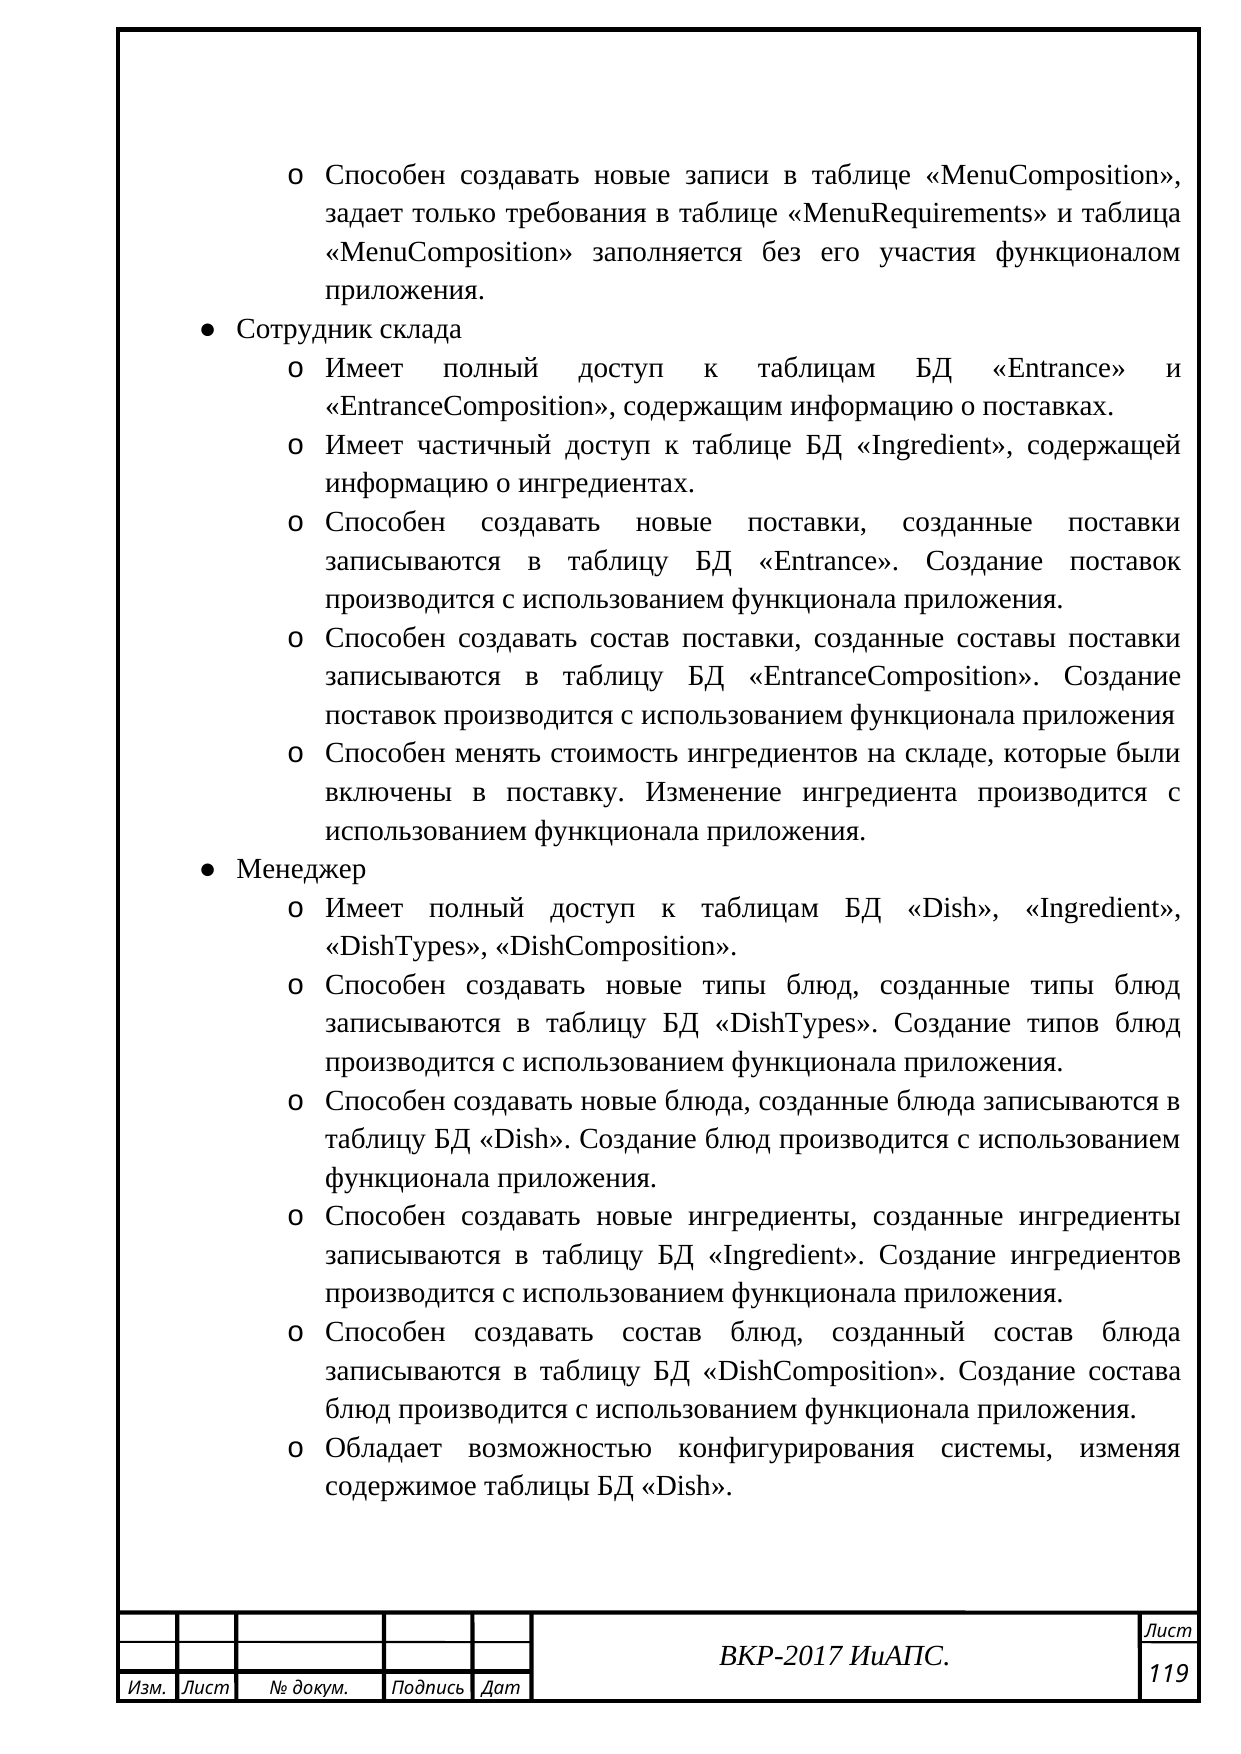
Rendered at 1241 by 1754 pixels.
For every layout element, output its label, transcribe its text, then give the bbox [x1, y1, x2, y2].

list Способен создавать новые поставки, созданные поставки записываются в таблицу БД «Entrance». Создание поставок производится с использованием функционала приложения. [287, 504, 1181, 615]
list Способен менять стоимость ингредиентов на складе, которые были включены в поставку. Изменение ингредиента производится с использованием функционала приложения. [287, 735, 1181, 846]
list Способен создавать новые блюда, созданные блюда записываются в таблицу БД «Dish». Создание блюд производится с использованием функционала приложения. [287, 1083, 1181, 1193]
list Способен создавать новые типы блюд, созданные типы блюд записываются в таблицу БД «DishTypes». Создание типов блюд производится с использованием функционала приложения. [287, 967, 1181, 1078]
list Имеет полный доступ к таблицам БД «Entrance» и «EntranceComposition», содержащим информацию о поставках. [287, 349, 1181, 422]
list Менеджер [199, 851, 1181, 885]
list Имеет полный доступ к таблицам БД «Dish», «Ingredient», «DishTypes», «DishComposition». [287, 890, 1181, 962]
list Имеет частичный доступ к таблице БД «Ingredient», содержащей информацию о ингредиентах. [287, 427, 1181, 499]
list Способен создавать новые записи в таблице «MenuComposition», задает только требования в таблице «MenuRequirements» и таблица «MenuComposition» заполняется без его участия функционалом приложения. [287, 157, 1181, 306]
list Способен создавать новые ингредиенты, созданные ингредиенты записываются в таблицу БД «Ingredient». Создание ингредиентов производится с использованием функционала приложения. [287, 1198, 1181, 1309]
list Сотрудник склада [199, 311, 1181, 344]
list Способен создавать состав поставки, созданные составы поставки записываются в таблицу БД «EntranceComposition». Создание поставок производится с использованием функционала приложения [287, 620, 1181, 730]
list Обладает возможностью конфигурирования системы, изменяя содержимое таблицы БД «Dish». [287, 1430, 1181, 1502]
list Способен создавать состав блюд, созданный состав блюда записываются в таблицу БД «DishComposition». Создание состава блюд производится с использованием функционала приложения. [287, 1314, 1181, 1425]
